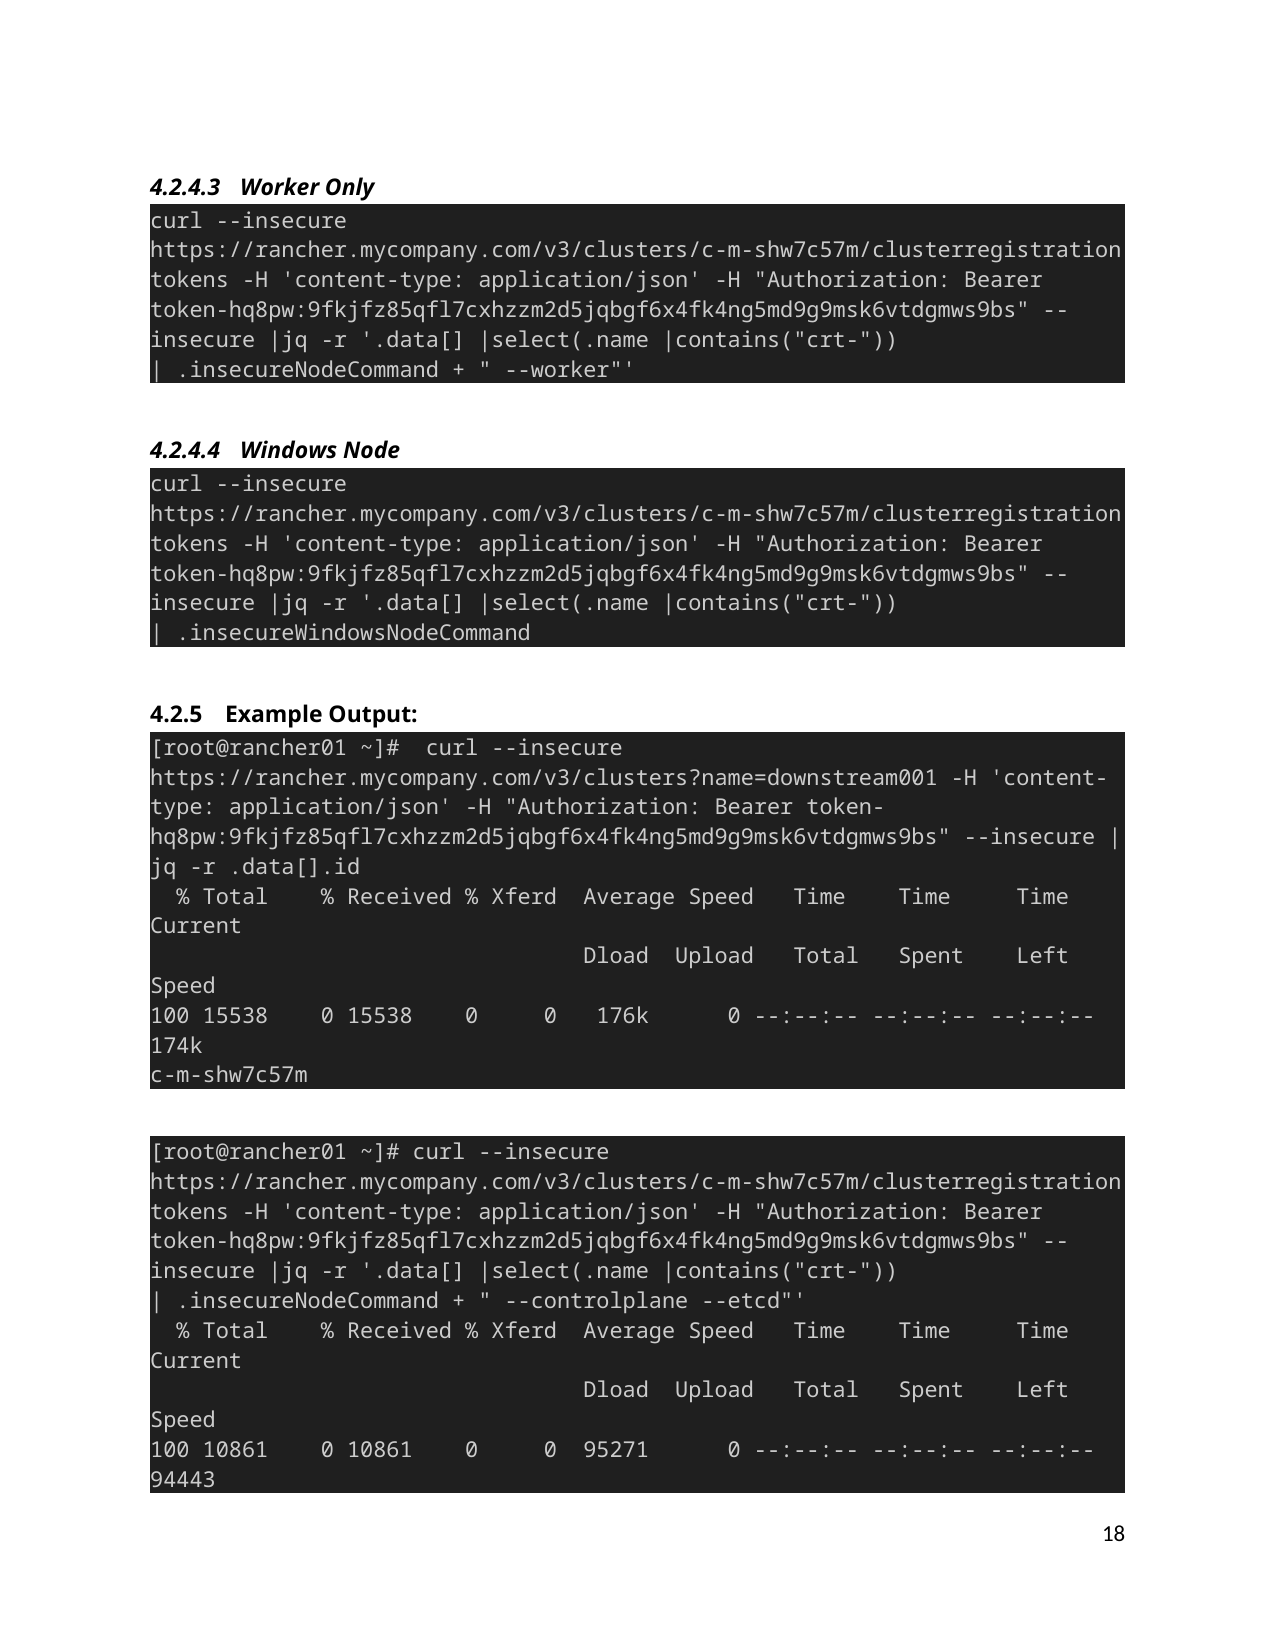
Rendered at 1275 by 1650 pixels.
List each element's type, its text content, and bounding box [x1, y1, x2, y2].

text c-m-shw7c57m [150, 1059, 1125, 1089]
text 100 15538 0 15538 0 0 176k 0 --:--:-- --:--:-- --:--:-- 174k [150, 1000, 1125, 1059]
subtitle Windows Node [150, 434, 1125, 466]
text [root@rancher01 ~]# curl --insecure https://rancher.mycompany.com/v3/clusters?name=downstream001 -H 'content-type: application/json' -H "Authorization: Bearer token-hq8pw:9fkjfz85qfl7cxhzzm2d5jqbgf6x4fk4ng5md9g9msk6vtdgmws9bs" --insecure |jq -r .data[].id [150, 732, 1125, 881]
text curl --insecure https://rancher.mycompany.com/v3/clusters/c-m-shw7c57m/clusterregistrationtokens -H 'content-type: application/json' -H "Authorization: Bearer token-hq8pw:9fkjfz85qfl7cxhzzm2d5jqbgf6x4fk4ng5md9g9msk6vtdgmws9bs" --insecure |jq -r '.data[] |select(.name |contains("crt-")) | .insecureWindowsNodeCommand [150, 468, 1125, 647]
text [root@rancher01 ~]# curl --insecure https://rancher.mycompany.com/v3/clusters/c-m-shw7c57m/clusterregistrationtokens -H 'content-type: application/json' -H "Authorization: Bearer token-hq8pw:9fkjfz85qfl7cxhzzm2d5jqbgf6x4fk4ng5md9g9msk6vtdgmws9bs" --insecure |jq -r '.data[] |select(.name |contains("crt-")) | .insecureNodeCommand + " --controlplane --etcd"' [150, 1136, 1125, 1315]
text % Total % Received % Xferd Average Speed Time Time Time Current [150, 881, 1125, 940]
text curl --insecure https://rancher.mycompany.com/v3/clusters/c-m-shw7c57m/clusterregistrationtokens -H 'content-type: application/json' -H "Authorization: Bearer token-hq8pw:9fkjfz85qfl7cxhzzm2d5jqbgf6x4fk4ng5md9g9msk6vtdgmws9bs" --insecure |jq -r '.data[] |select(.name |contains("crt-")) | .insecureNodeCommand + " --worker"' [150, 204, 1125, 383]
subtitle Worker Only [150, 171, 1125, 202]
subtitle Example Output: [150, 698, 1125, 729]
text 100 10861 0 10861 0 0 95271 0 --:--:-- --:--:-- --:--:-- 94443 [150, 1434, 1125, 1493]
text Dload Upload Total Spent Left Speed [150, 1374, 1125, 1434]
text Dload Upload Total Spent Left Speed [150, 940, 1125, 1000]
text % Total % Received % Xferd Average Speed Time Time Time Current [150, 1315, 1125, 1374]
